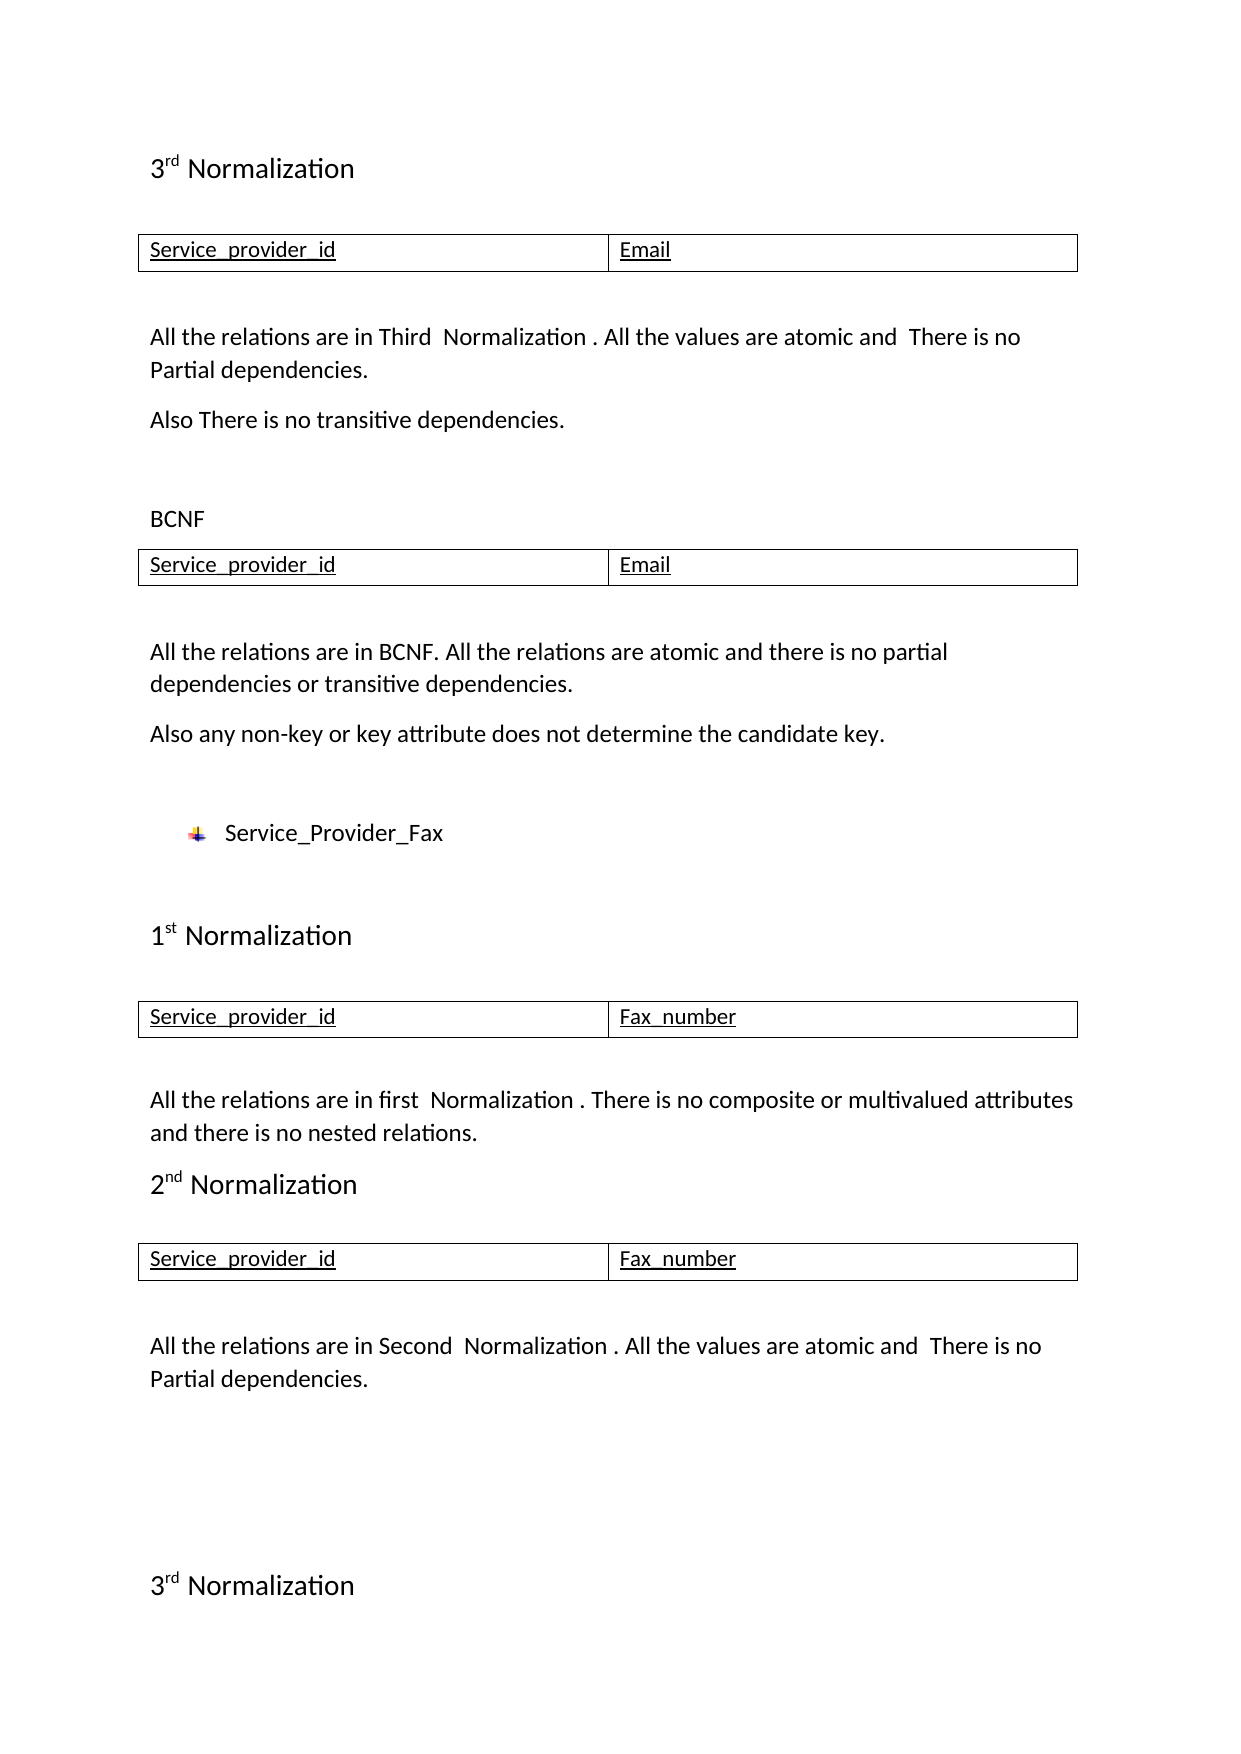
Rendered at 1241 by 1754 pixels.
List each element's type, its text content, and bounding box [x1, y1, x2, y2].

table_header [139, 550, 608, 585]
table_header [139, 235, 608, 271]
text 1st Normalization [150, 917, 1090, 952]
list Service_Provider_Fax [187, 817, 1090, 848]
text 3rd Normalization [150, 1567, 1090, 1602]
text All the relations are in BCNF. All the relations are atomic and there is no partial dependencies or transitive dependencies. [150, 636, 1090, 699]
text BCNF [150, 503, 1090, 533]
text Also There is no transitive dependencies. [150, 404, 1090, 434]
text Also any non-key or key attribute does not determine the candidate key. [150, 718, 1090, 749]
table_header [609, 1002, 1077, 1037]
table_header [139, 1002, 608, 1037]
text All the relations are in Third Normalization . All the values are atomic and There is no Partial dependencies. [150, 321, 1090, 385]
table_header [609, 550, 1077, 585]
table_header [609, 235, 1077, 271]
text 2nd Normalization [150, 1166, 1090, 1202]
picture [188, 825, 206, 842]
text All the relations are in Second Normalization . All the values are atomic and There is no Partial dependencies. [150, 1330, 1090, 1394]
text 3rd Normalization [150, 150, 1090, 186]
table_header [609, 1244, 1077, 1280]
text All the relations are in first Normalization . There is no composite or multivalued attributes and there is no nested relations. [150, 1084, 1090, 1147]
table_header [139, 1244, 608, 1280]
